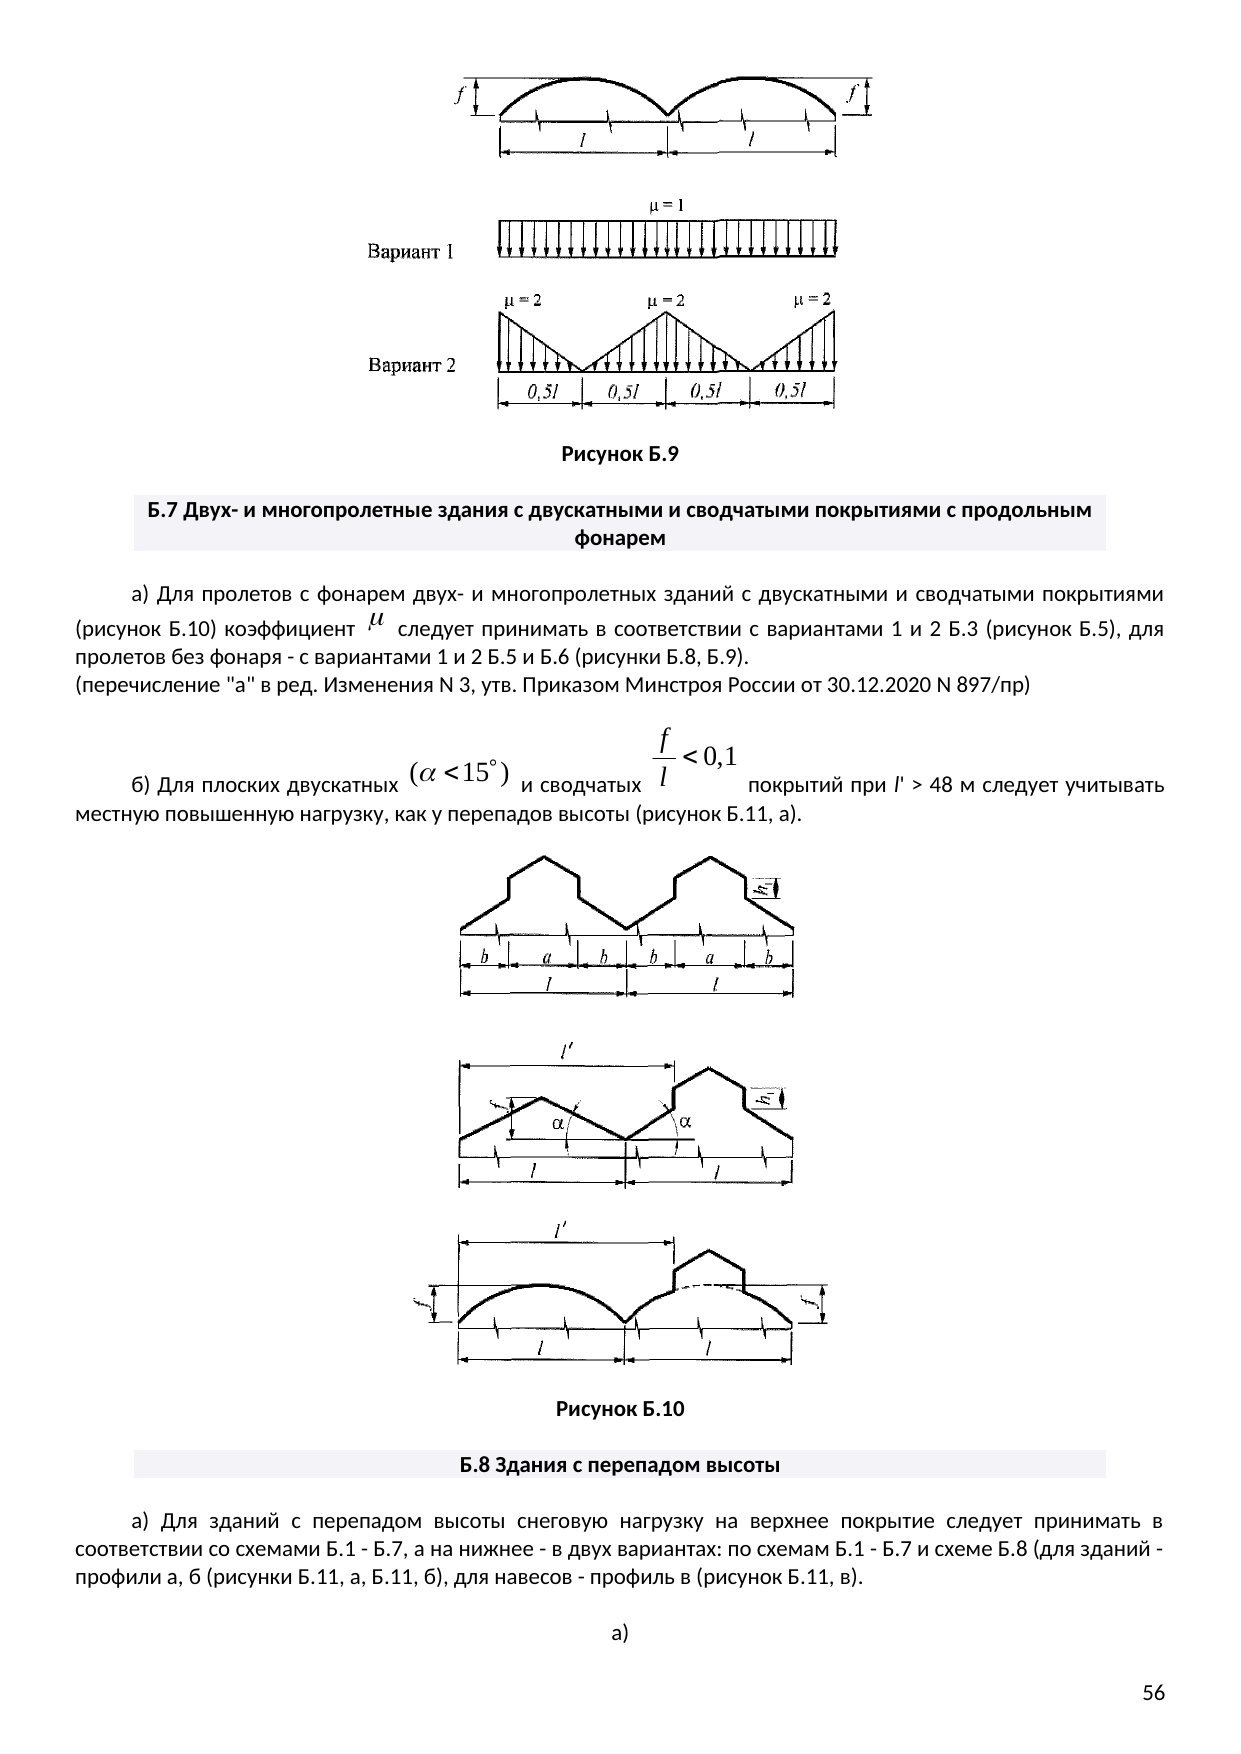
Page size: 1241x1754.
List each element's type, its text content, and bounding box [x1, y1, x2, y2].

text а) Для пролетов с фонарем двух- и многопролетных зданий с двускатными и сводчатыми покрытиями (рисунок Б.10) коэффициент следует принимать в соответствии с вариантами 1 и 2 Б.3 (рисунок Б.5), для пролетов без фонаря - с вариантами 1 и 2 Б.5 и Б.6 (рисунки Б.8, Б.9). [75, 579, 1165, 670]
text а) [75, 1618, 1165, 1646]
text б) Для плоских двускатных и сводчатых покрытий при l' > 48 м следует учитывать местную повышенную нагрузку, как у перепадов высоты (рисунок Б.11, а). [75, 721, 1165, 827]
title Б.8 Здания с перепадом высоты [134, 1450, 1106, 1478]
picture [411, 854, 829, 1367]
text (перечисление "а" в ред. Изменения N 3, утв. Приказом Минстроя России от 30.12.2020 N 897/пр) [75, 670, 1165, 698]
text Рисунок Б.9 [75, 439, 1165, 467]
title Б.7 Двух- и многопролетные здания с двускатными и сводчатыми покрытиями с продольным фонарем [134, 495, 1106, 551]
text Рисунок Б.10 [75, 1394, 1165, 1422]
picture [366, 75, 874, 411]
text а) Для зданий с перепадом высоты снеговую нагрузку на верхнее покрытие следует принимать в соответствии со схемами Б.1 - Б.7, а на нижнее - в двух вариантах: по схемам Б.1 - Б.7 и схеме Б.8 (для зданий - профили а, б (рисунки Б.11, а, Б.11, б), для навесов - профиль в (рисунок Б.11, в). [75, 1506, 1165, 1590]
